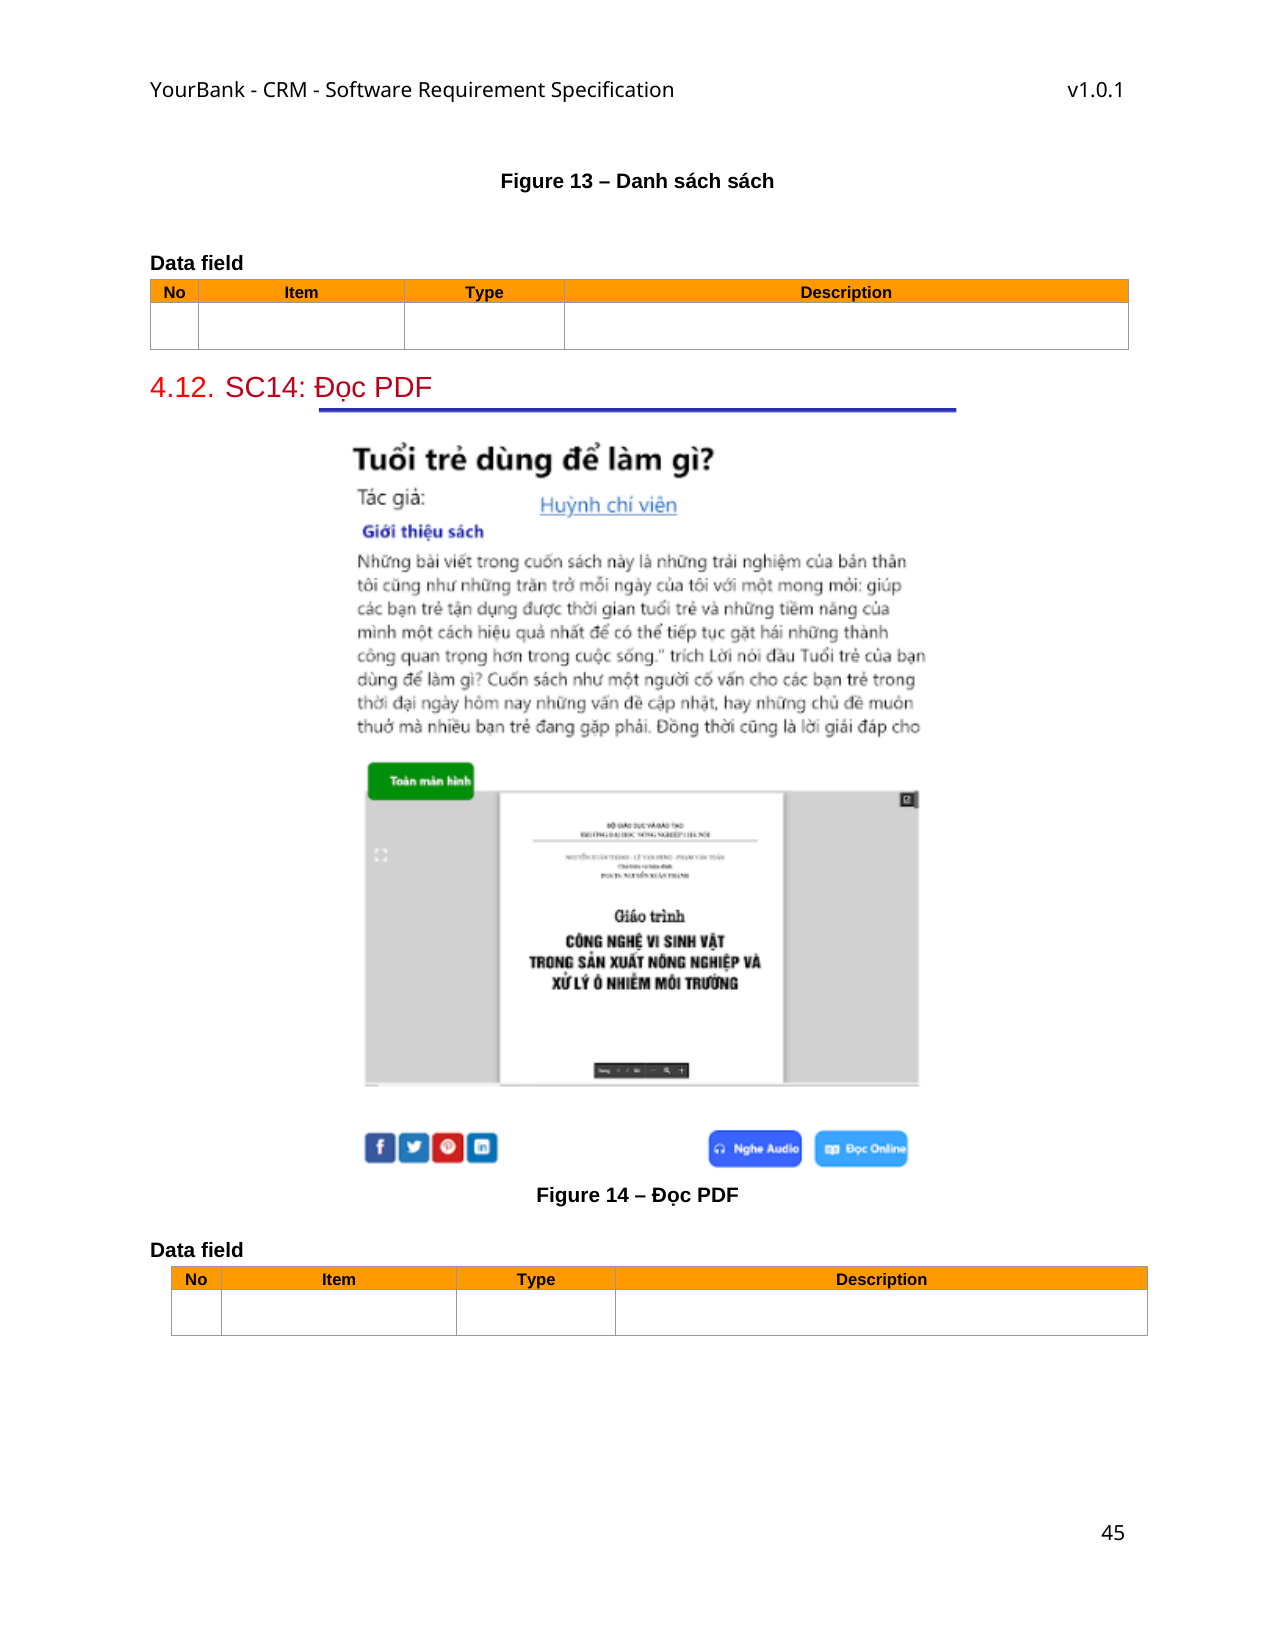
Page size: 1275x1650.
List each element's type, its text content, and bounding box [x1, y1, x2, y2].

table_header No [151, 280, 198, 302]
table_cell [457, 1290, 615, 1335]
picture [318, 408, 957, 1179]
table_header No [172, 1267, 221, 1289]
text Data field [150, 1238, 1125, 1262]
table_header Item [199, 280, 404, 302]
text Figure 13 – Danh sách sách [150, 169, 1125, 193]
table_header Type [457, 1267, 615, 1289]
table_cell [172, 1290, 221, 1335]
table_header Description [565, 280, 1128, 302]
table_header Description [616, 1267, 1147, 1289]
text Data field [150, 251, 1125, 275]
table_cell [565, 303, 1128, 348]
table_cell [616, 1290, 1147, 1335]
subtitle SC14: Đọc PDF [150, 370, 1125, 403]
table_cell [199, 303, 404, 348]
table_header Item [222, 1267, 456, 1289]
table_header Type [405, 280, 564, 302]
table_cell [222, 1290, 456, 1335]
table_cell [405, 303, 564, 348]
text Figure 14 – Đọc PDF [150, 1183, 1125, 1207]
table_cell [151, 303, 198, 348]
